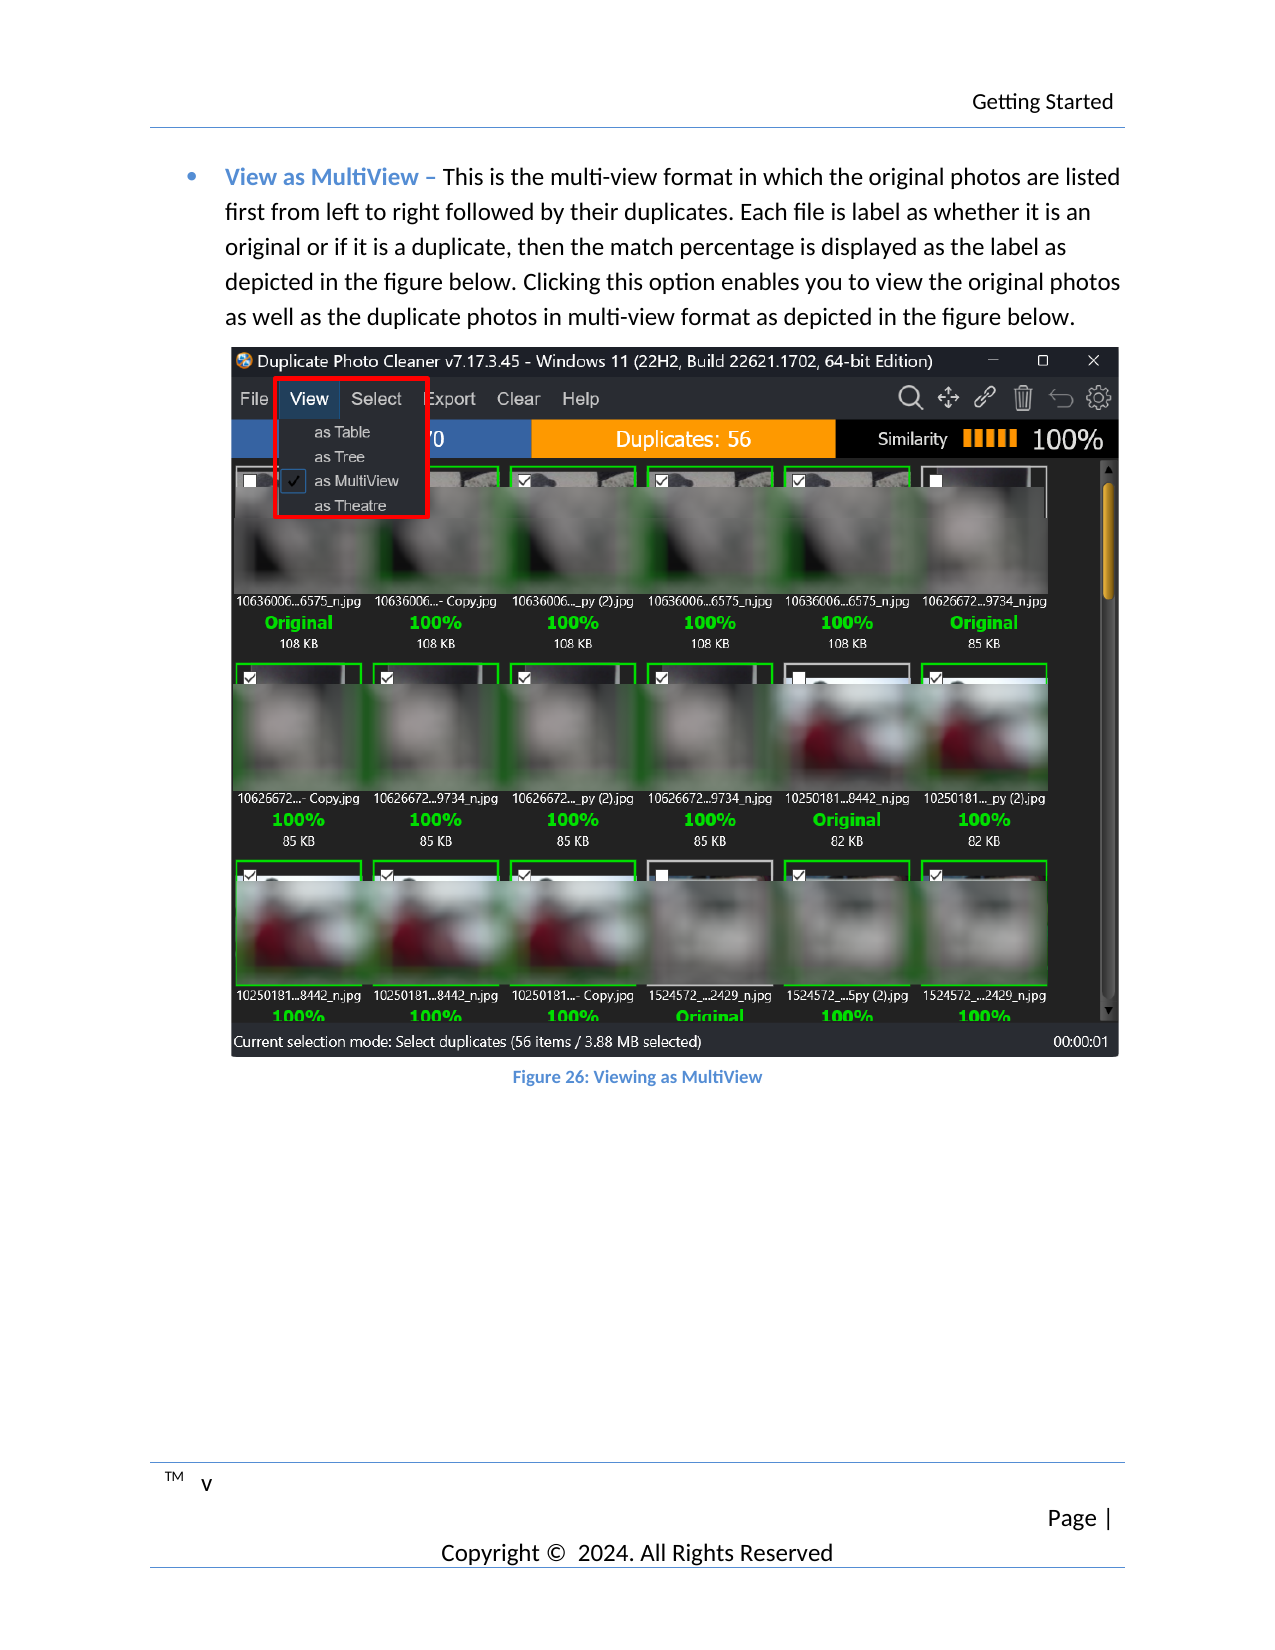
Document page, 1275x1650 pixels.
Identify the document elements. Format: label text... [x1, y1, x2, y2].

list View as MultiView – This is the multi-view format in which the original photos are listed first from left to right followed by their duplicates. Each file is label as whether it is an original or if it is a duplicate, then the match percentage is displayed as the label as depicted in the figure below. Clicking this option enables you to view the original photos as well as the duplicate photos in multi-view format as depicted in the figure below. [187, 161, 1125, 332]
picture [231, 347, 1119, 1057]
text Figure 26: Viewing as MultiView [150, 1065, 1125, 1088]
